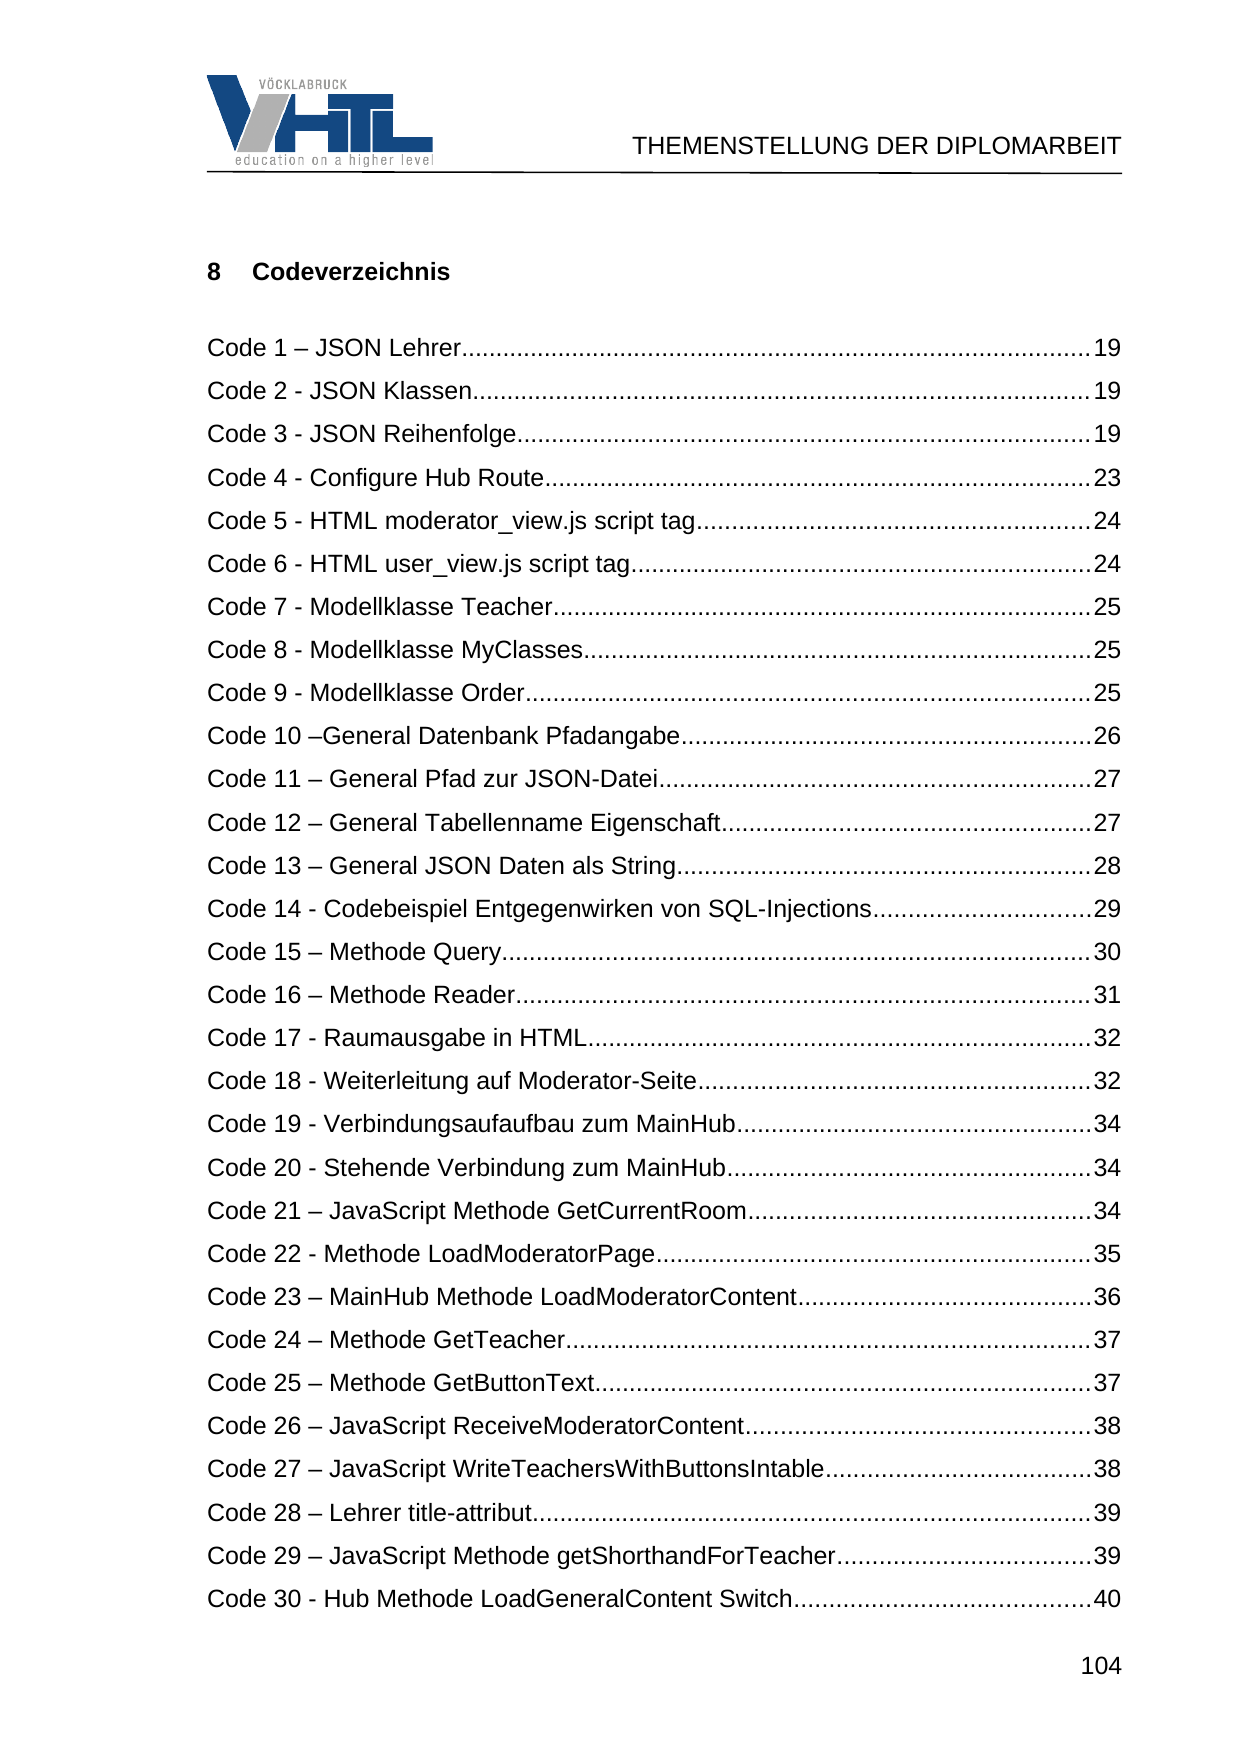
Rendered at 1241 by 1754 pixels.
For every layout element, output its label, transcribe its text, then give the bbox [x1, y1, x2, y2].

text Code 29 – JavaScript Methode getShorthandForTeacher 39 [207, 1541, 1122, 1569]
text Code 21 – JavaScript Methode GetCurrentRoom 34 [207, 1196, 1122, 1224]
text Code 15 – Methode Query 30 [207, 937, 1122, 966]
text Code 9 - Modellklasse Order 25 [207, 678, 1122, 707]
text Code 25 – Methode GetButtonText 37 [207, 1368, 1122, 1397]
text Code 10 –General Datenbank Pfadangabe 26 [207, 721, 1122, 750]
text Code 2 - JSON Klassen 19 [207, 376, 1122, 405]
text Code 16 – Methode Reader 31 [207, 980, 1122, 1009]
text Code 3 - JSON Reihenfolge 19 [207, 419, 1122, 448]
text Code 5 - HTML moderator_view.js script tag 24 [207, 506, 1122, 534]
text Code 27 – JavaScript WriteTeachersWithButtonsIntable 38 [207, 1454, 1122, 1483]
text Code 26 – JavaScript ReceiveModeratorContent 38 [207, 1411, 1122, 1440]
text Code 18 - Weiterleitung auf Moderator-Seite 32 [207, 1066, 1122, 1095]
text Code 20 - Stehende Verbindung zum MainHub 34 [207, 1153, 1122, 1181]
text Code 22 - Methode LoadModeratorPage 35 [207, 1239, 1122, 1268]
text Code 11 – General Pfad zur JSON-Datei 27 [207, 764, 1122, 793]
text Code 23 – MainHub Methode LoadModeratorContent 36 [207, 1282, 1122, 1311]
text Code 8 - Modellklasse MyClasses 25 [207, 635, 1122, 664]
text Code 28 – Lehrer title-attribut 39 [207, 1498, 1122, 1526]
text Code 17 - Raumausgabe in HTML 32 [207, 1023, 1122, 1052]
picture [206, 75, 433, 167]
text Code 1 – JSON Lehrer 19 [207, 333, 1122, 362]
subtitle Codeverzeichnis [207, 257, 1122, 286]
text Code 24 – Methode GetTeacher 37 [207, 1325, 1122, 1354]
text Code 4 - Configure Hub Route 23 [207, 463, 1122, 491]
text Code 6 - HTML user_view.js script tag 24 [207, 549, 1122, 578]
text Code 14 - Codebeispiel Entgegenwirken von SQL-Injections 29 [207, 894, 1122, 923]
text Code 19 - Verbindungsaufaufbau zum MainHub 34 [207, 1109, 1122, 1138]
text Code 12 – General Tabellenname Eigenschaft 27 [207, 808, 1122, 836]
text Code 7 - Modellklasse Teacher 25 [207, 592, 1122, 621]
text Code 13 – General JSON Daten als String 28 [207, 851, 1122, 879]
text Code 30 - Hub Methode LoadGeneralContent Switch 40 [207, 1584, 1122, 1613]
